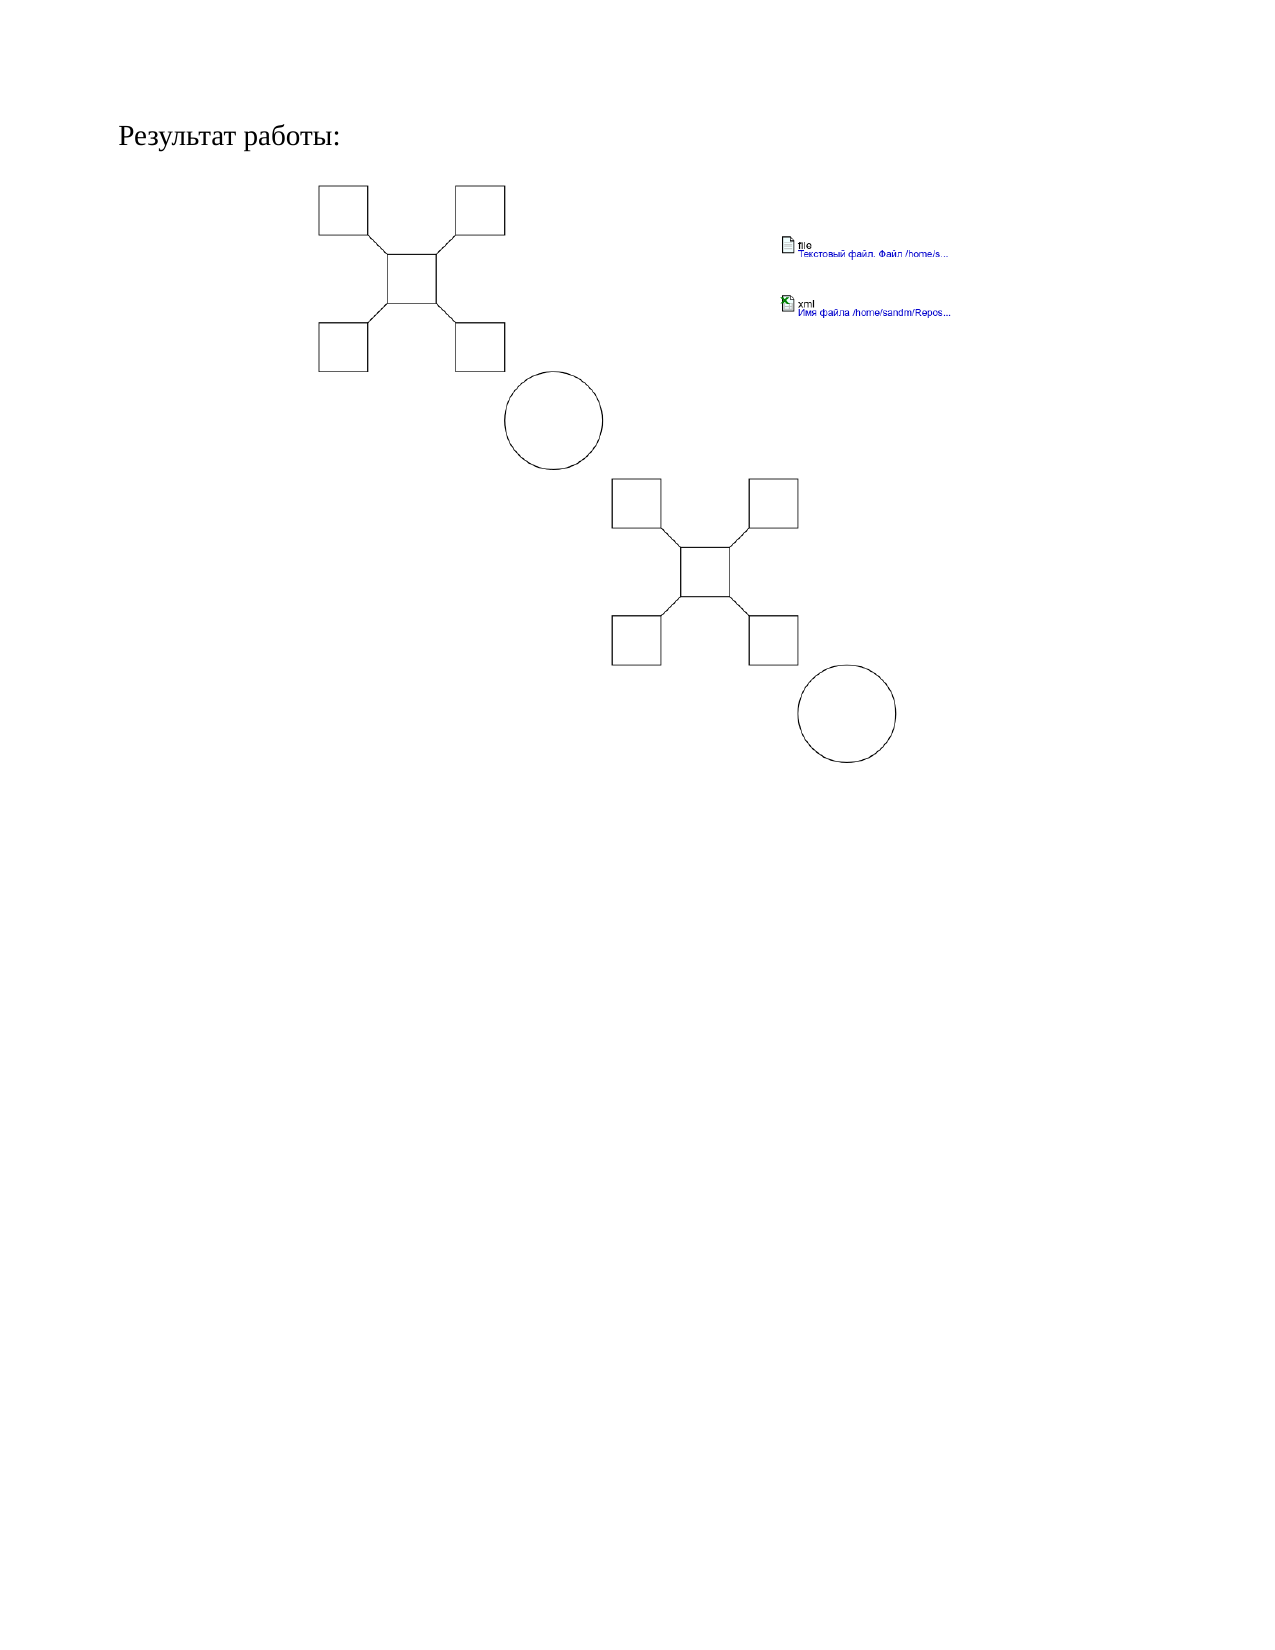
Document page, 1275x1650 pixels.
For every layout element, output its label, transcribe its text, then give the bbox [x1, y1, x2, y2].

text Результат работы: [118, 118, 1157, 152]
picture [312, 171, 963, 776]
